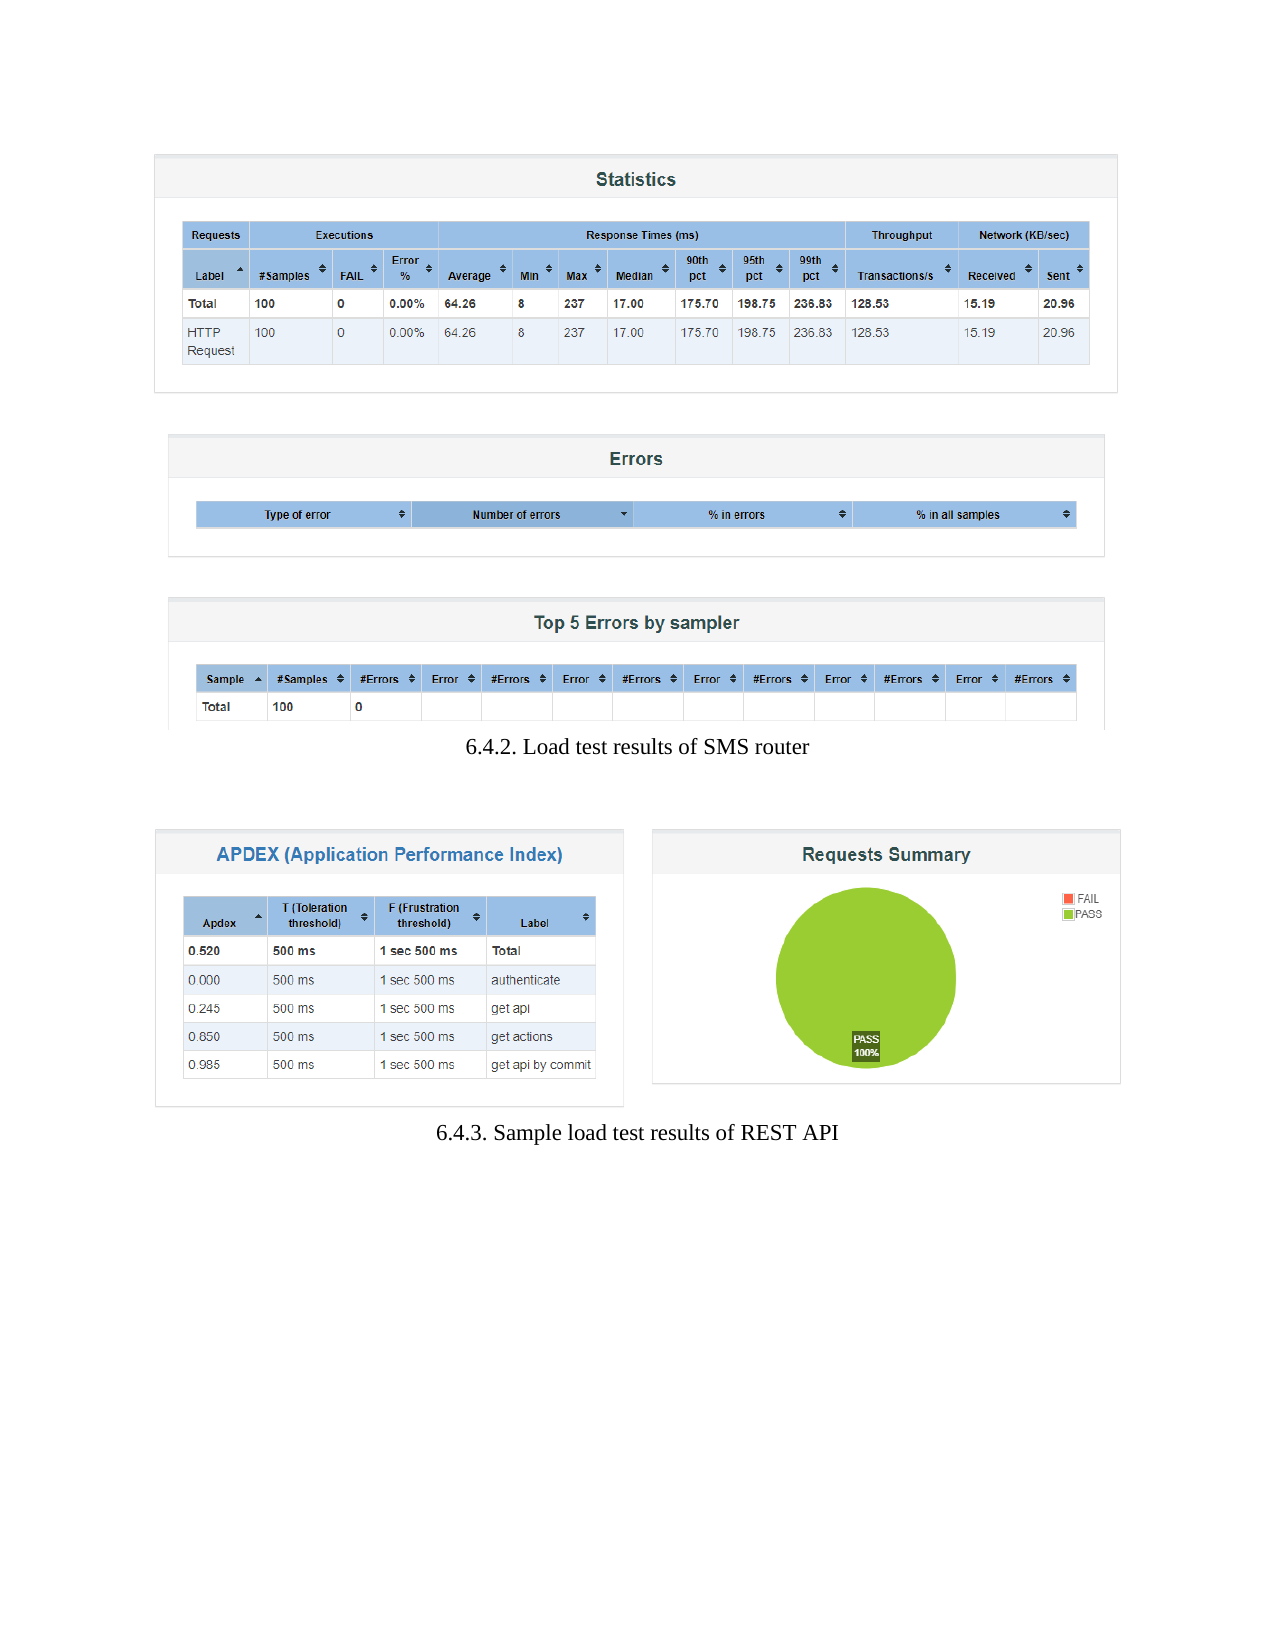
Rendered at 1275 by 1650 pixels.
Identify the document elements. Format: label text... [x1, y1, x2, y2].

text 6.4.3. Sample load test results of REST API [150, 1119, 1125, 1146]
picture [150, 150, 1125, 730]
picture [150, 823, 1125, 1116]
text 6.4.2. Load test results of SMS router [150, 733, 1125, 759]
